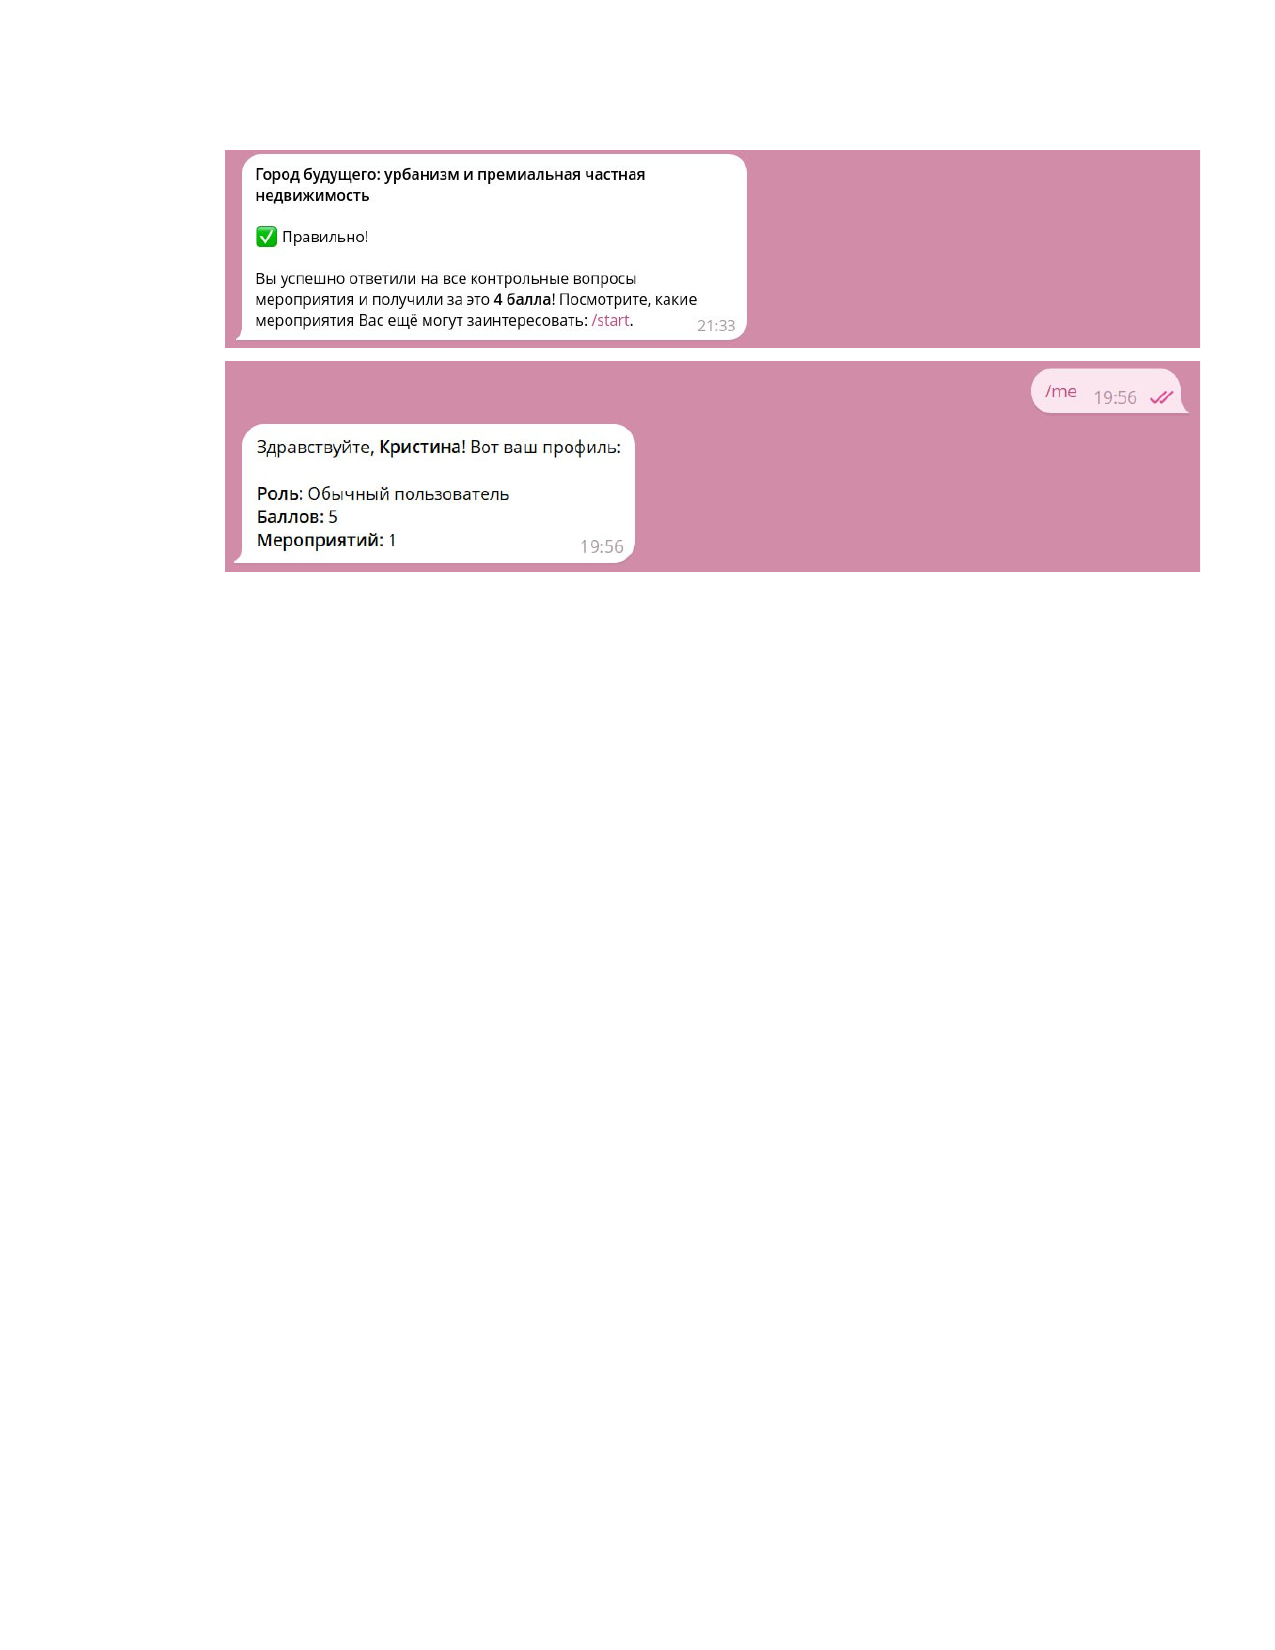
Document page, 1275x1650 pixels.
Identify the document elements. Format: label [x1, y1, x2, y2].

picture [225, 150, 1200, 348]
picture [225, 361, 1200, 572]
